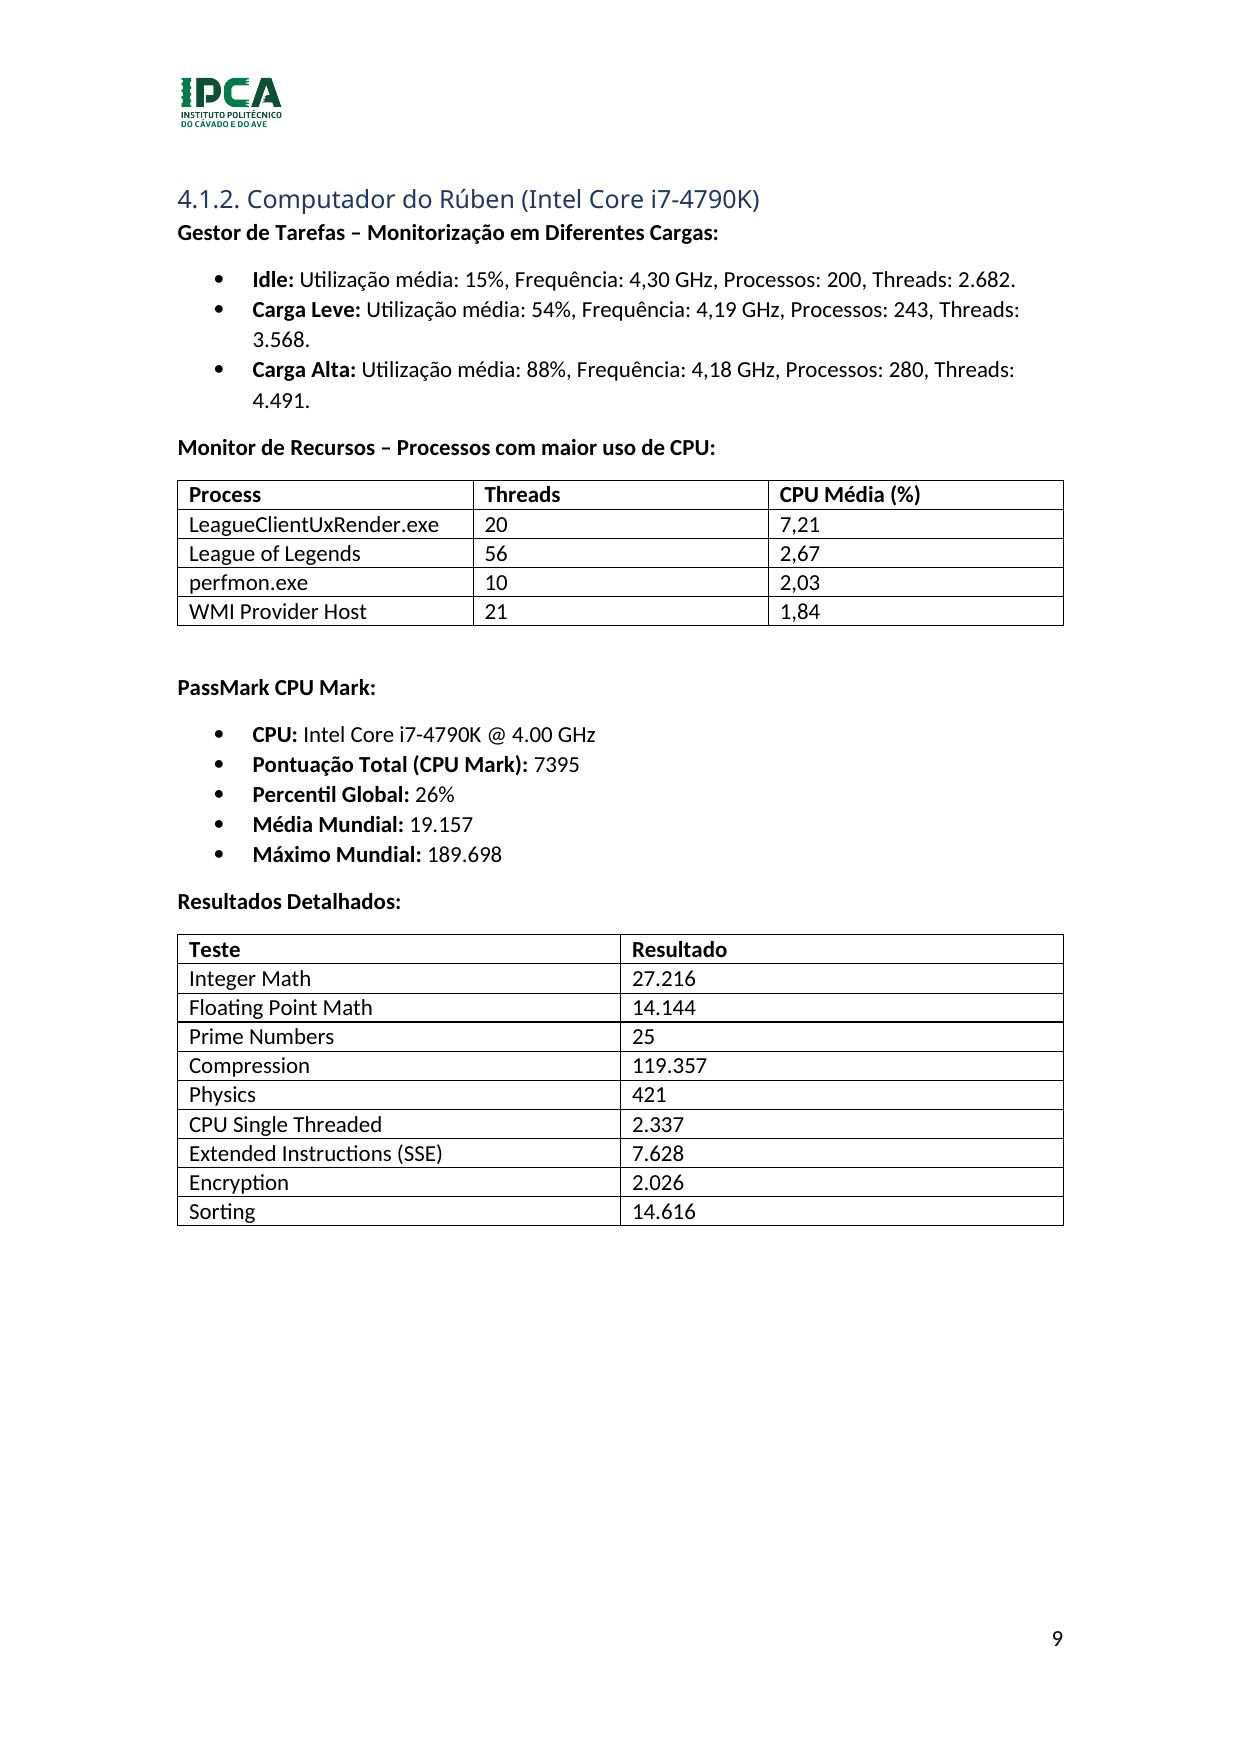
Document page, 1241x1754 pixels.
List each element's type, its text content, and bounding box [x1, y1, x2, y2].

table_header Process [178, 481, 473, 509]
table_header Teste [178, 935, 620, 963]
picture [177, 73, 285, 132]
table_cell 1,84 [769, 597, 1063, 625]
table_cell Physics [178, 1081, 620, 1109]
subtitle 4.1.2. Computador do Rúben (Intel Core i7-4790K) [177, 181, 1063, 215]
text Gestor de Tarefas – Monitorização em Diferentes Cargas: [177, 218, 1063, 246]
table_cell 2.026 [621, 1168, 1063, 1196]
table_cell 14.144 [621, 994, 1063, 1021]
list Idle: Utilização média: 15%, Frequência: 4,30 GHz, Processos: 200, Threads: 2.682. [215, 265, 1063, 293]
table_cell Sorting [178, 1197, 620, 1225]
table_cell LeagueClientUxRender.exe [178, 510, 473, 538]
text Monitor de Recursos – Processos com maior uso de CPU: [177, 433, 1063, 461]
text PassMark CPU Mark: [177, 673, 1063, 701]
table_header Resultado [621, 935, 1063, 963]
list Carga Leve: Utilização média: 54%, Frequência: 4,19 GHz, Processos: 243, Threads: 3.568. [215, 295, 1063, 353]
table_cell 2,67 [769, 539, 1063, 567]
table_cell 25 [621, 1023, 1063, 1051]
list CPU: Intel Core i7-4790K @ 4.00 GHz [215, 720, 1063, 748]
table_cell Compression [178, 1052, 620, 1079]
list Média Mundial: 19.157 [215, 810, 1063, 838]
table_cell 14.616 [621, 1197, 1063, 1225]
list Pontuação Total (CPU Mark): 7395 [215, 750, 1063, 778]
table_cell CPU Single Threaded [178, 1110, 620, 1138]
table_cell 421 [621, 1081, 1063, 1109]
table_cell 10 [474, 568, 768, 596]
table_cell 2.337 [621, 1110, 1063, 1138]
list Carga Alta: Utilização média: 88%, Frequência: 4,18 GHz, Processos: 280, Threads: 4.491. [215, 356, 1063, 414]
table_cell 119.357 [621, 1052, 1063, 1079]
list Percentil Global: 26% [215, 780, 1063, 808]
text Resultados Detalhados: [177, 887, 1063, 915]
table_cell Integer Math [178, 964, 620, 992]
table_cell Encryption [178, 1168, 620, 1196]
table_cell 7,21 [769, 510, 1063, 538]
list Máximo Mundial: 189.698 [215, 841, 1063, 868]
table_cell 7.628 [621, 1139, 1063, 1167]
table_cell 21 [474, 597, 768, 625]
table_cell Prime Numbers [178, 1023, 620, 1051]
table_cell 20 [474, 510, 768, 538]
table_header CPU Média (%) [769, 481, 1063, 509]
table_cell 27.216 [621, 964, 1063, 992]
table_cell Floating Point Math [178, 994, 620, 1021]
table_cell perfmon.exe [178, 568, 473, 596]
table_cell League of Legends [178, 539, 473, 567]
table_cell WMI Provider Host [178, 597, 473, 625]
table_cell 2,03 [769, 568, 1063, 596]
table_cell Extended Instructions (SSE) [178, 1139, 620, 1167]
table_header Threads [474, 481, 768, 509]
table_cell 56 [474, 539, 768, 567]
